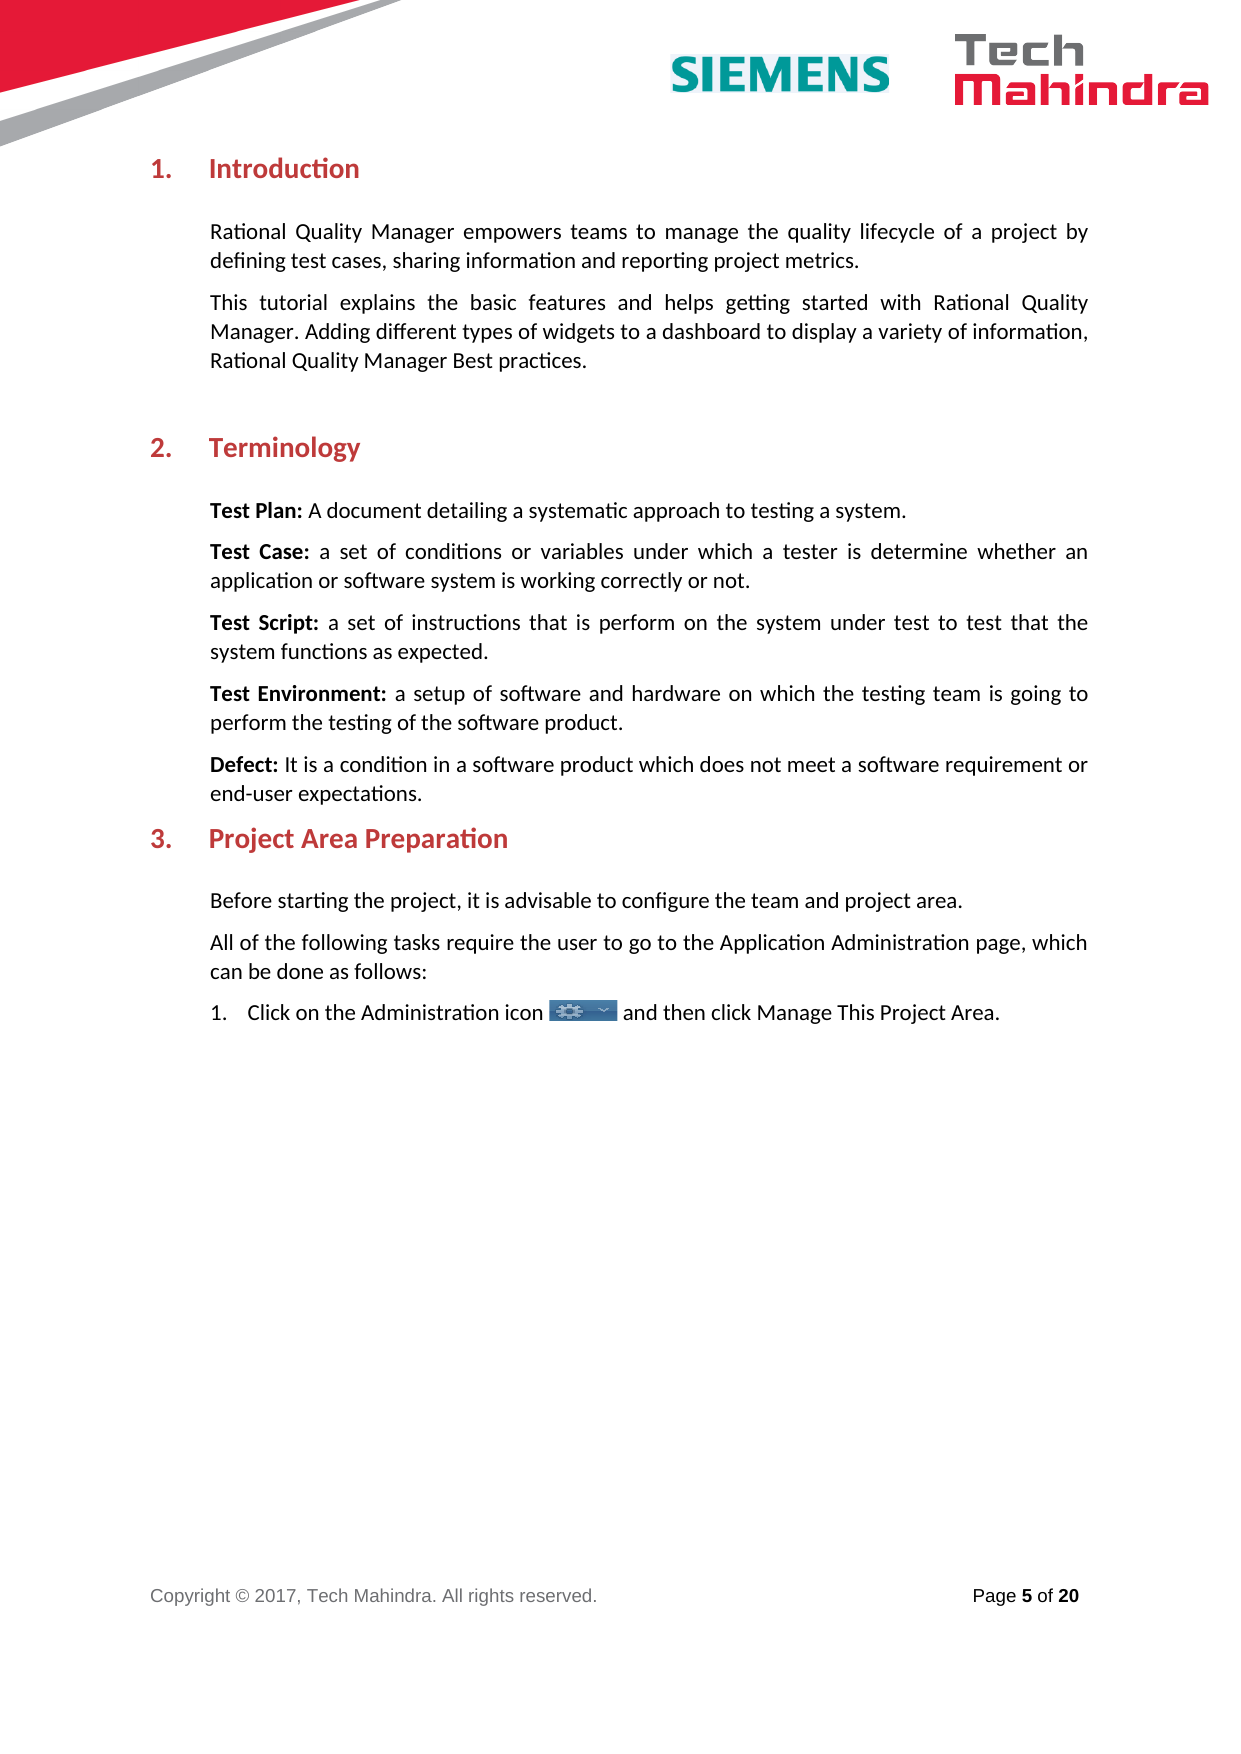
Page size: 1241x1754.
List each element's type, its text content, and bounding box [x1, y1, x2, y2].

text Rational Quality Manager empowers teams to manage the quality lifecycle of a project by defining test cases, sharing information and reporting project metrics. [210, 216, 1090, 274]
text All of the following tasks require the user to go to the Application Administration page, which can be done as follows: [210, 927, 1090, 986]
subtitle Project Area Preparation [150, 820, 1090, 855]
picture [955, 34, 1209, 105]
subtitle Terminology [150, 429, 1090, 464]
text Test Plan: A document detailing a systematic approach to testing a system. [210, 495, 1090, 524]
picture [0, 0, 423, 148]
text Test Environment: a setup of software and hardware on which the testing team is going to perform the testing of the software product. [210, 678, 1090, 736]
text Test Script: a set of instructions that is perform on the system under test to test that the system functions as expected. [210, 607, 1090, 666]
text This tutorial explains the basic features and helps getting started with Rational Quality Manager. Adding different types of widgets to a dashboard to display a variety of information, Rational Quality Manager Best practices. [210, 287, 1090, 374]
subtitle Introduction [150, 150, 1090, 186]
picture [670, 54, 890, 93]
text Defect: It is a condition in a software product which does not meet a software requirement or end-user expectations. [210, 749, 1090, 807]
list Click on the Administration icon and then click Manage This Project Area. [210, 998, 1090, 1026]
text Before starting the project, it is advisable to configure the team and project area. [210, 886, 1090, 915]
text Test Case: a set of conditions or variables under which a tester is determine whether an application or software system is working correctly or not. [210, 536, 1090, 595]
